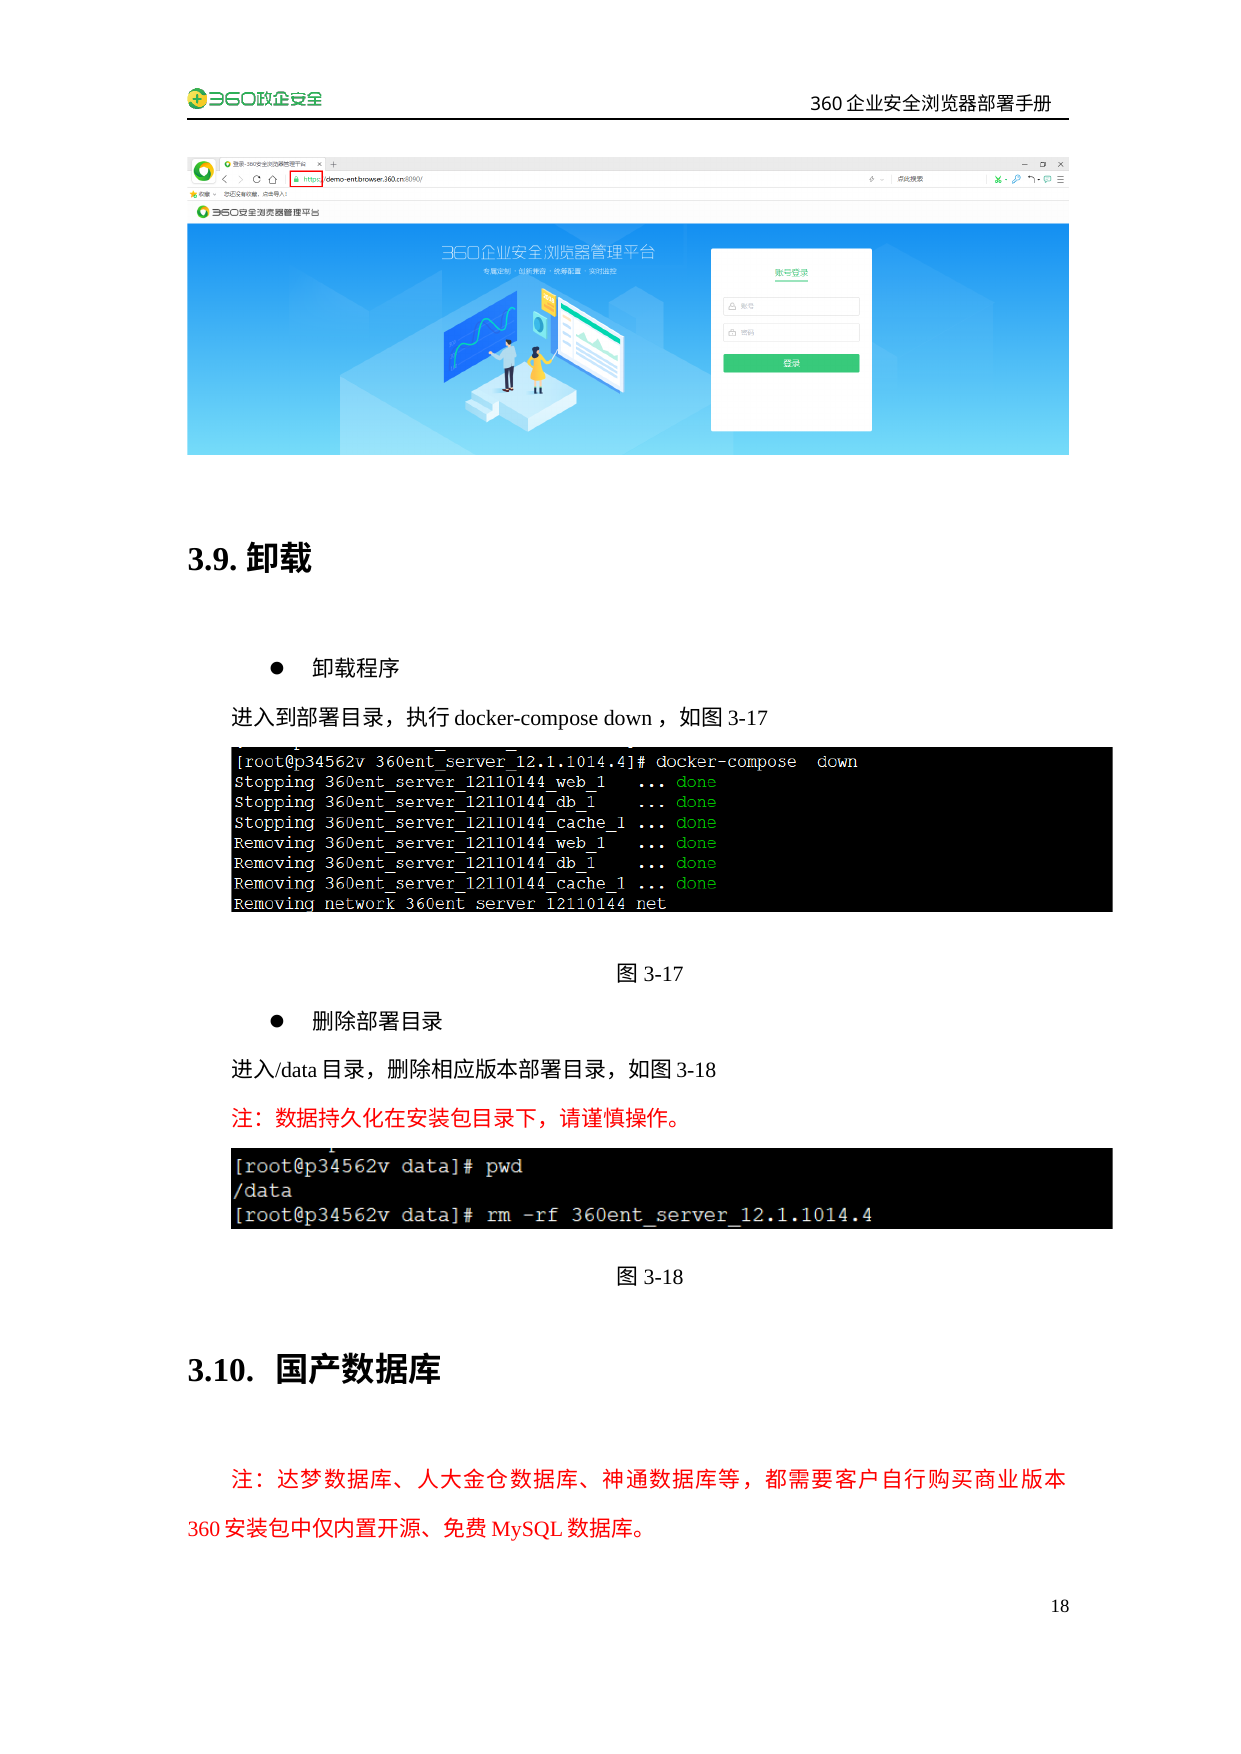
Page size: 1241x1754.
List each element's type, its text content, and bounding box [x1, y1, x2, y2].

text 图 3-18 [187, 1259, 1069, 1291]
list 卸载程序 [268, 651, 1069, 683]
picture [231, 1148, 1113, 1229]
text 注：达梦数据库、人大金仓数据库、神通数据库等，都需要客户自行购买商业版本，360安装包中仅内置开源、免费MySQL数据库。 [187, 1461, 1069, 1543]
subtitle 国产数据库 [187, 1334, 1069, 1399]
text 进入/data目录，删除相应版本部署目录，如图3-18 [187, 1052, 1069, 1084]
picture [187, 88, 322, 109]
picture [187, 157, 1069, 455]
list 删除部署目录 [268, 1004, 1069, 1036]
picture [231, 747, 1113, 912]
text 图 3-17 [187, 955, 1069, 988]
subtitle 卸载 [187, 524, 1069, 589]
text 注：数据持久化在安装包目录下，请谨慎操作。 [187, 1100, 1069, 1133]
text 进入到部署目录，执行docker-compose down ，如图3-17 [187, 699, 1069, 732]
